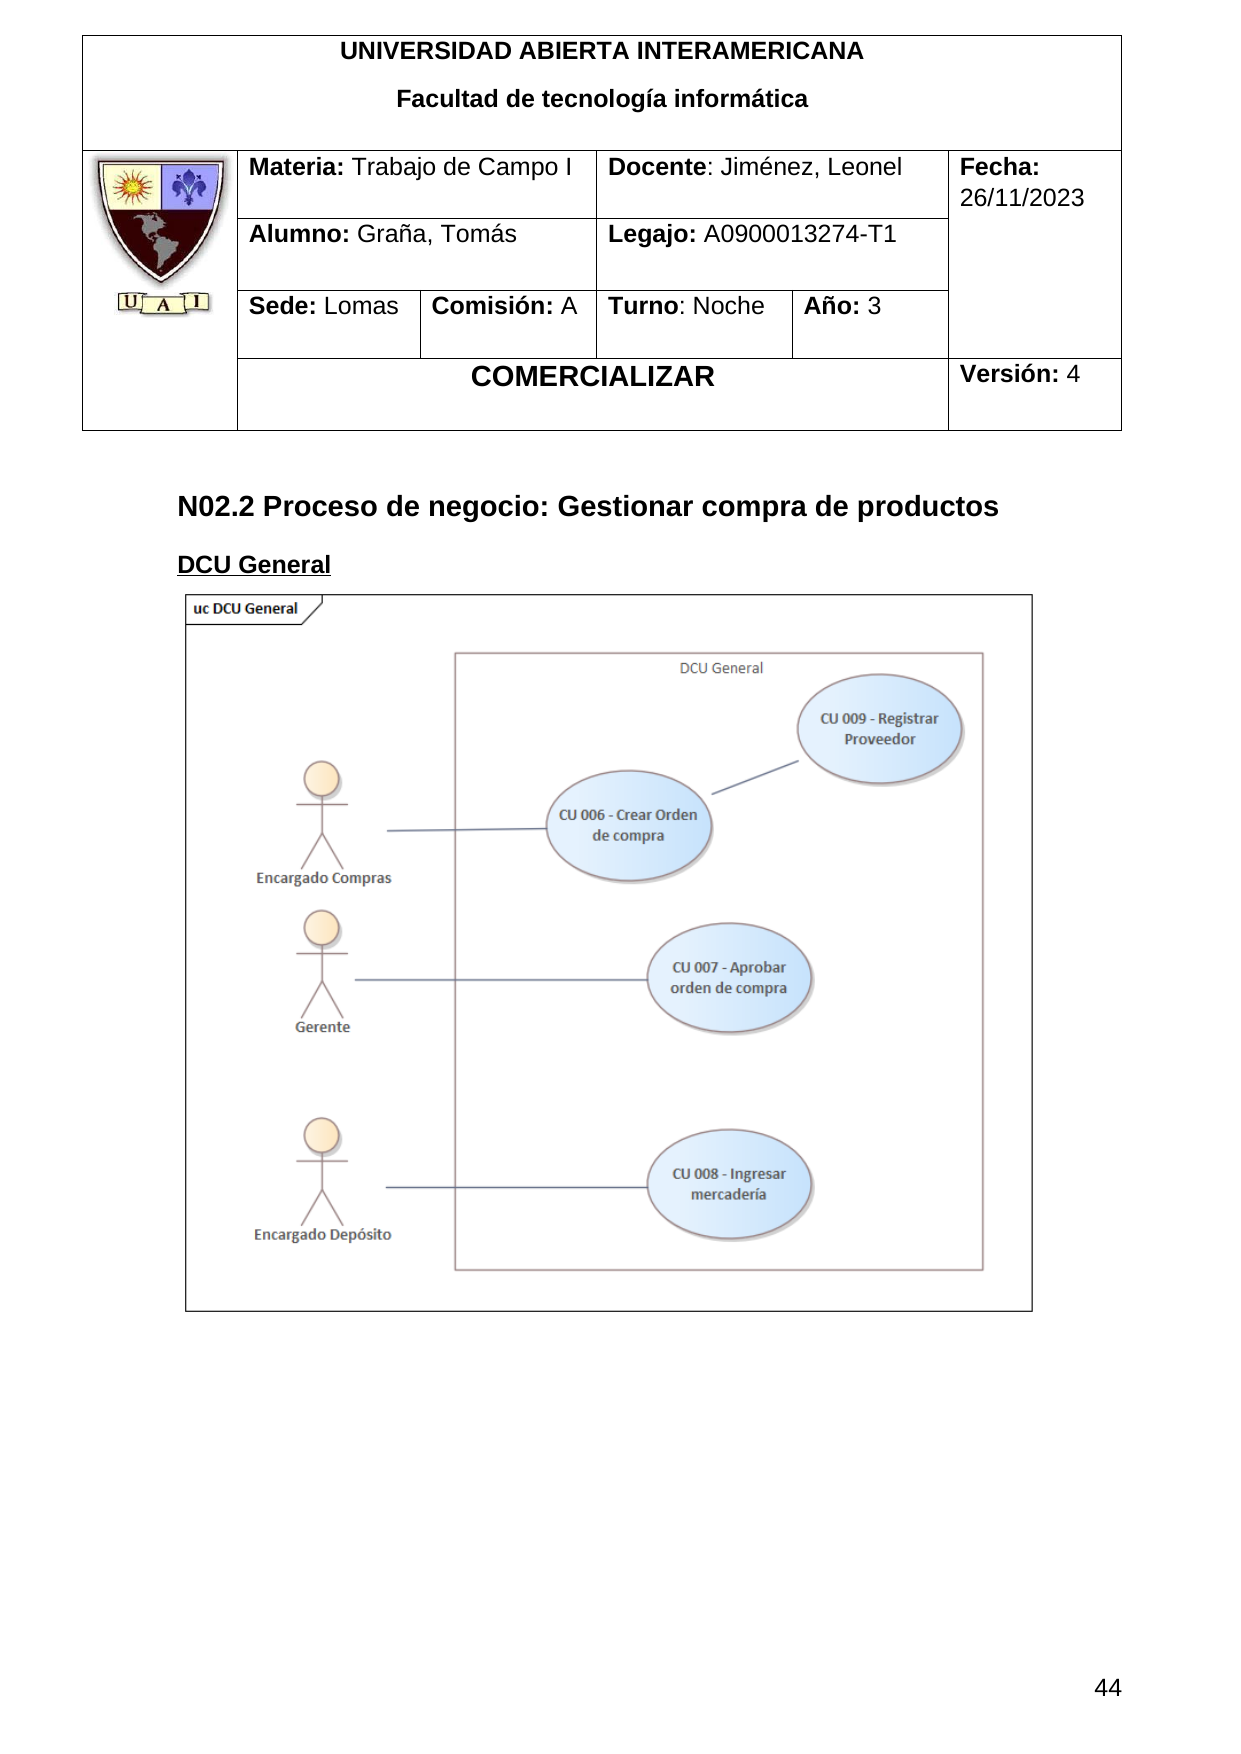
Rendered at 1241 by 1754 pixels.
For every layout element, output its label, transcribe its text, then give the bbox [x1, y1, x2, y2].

subtitle DCU General [177, 550, 1122, 579]
picture [177, 585, 1042, 1320]
subtitle N02.2 Proceso de negocio: Gestionar compra de productos [177, 489, 1122, 522]
picture [87, 151, 234, 320]
